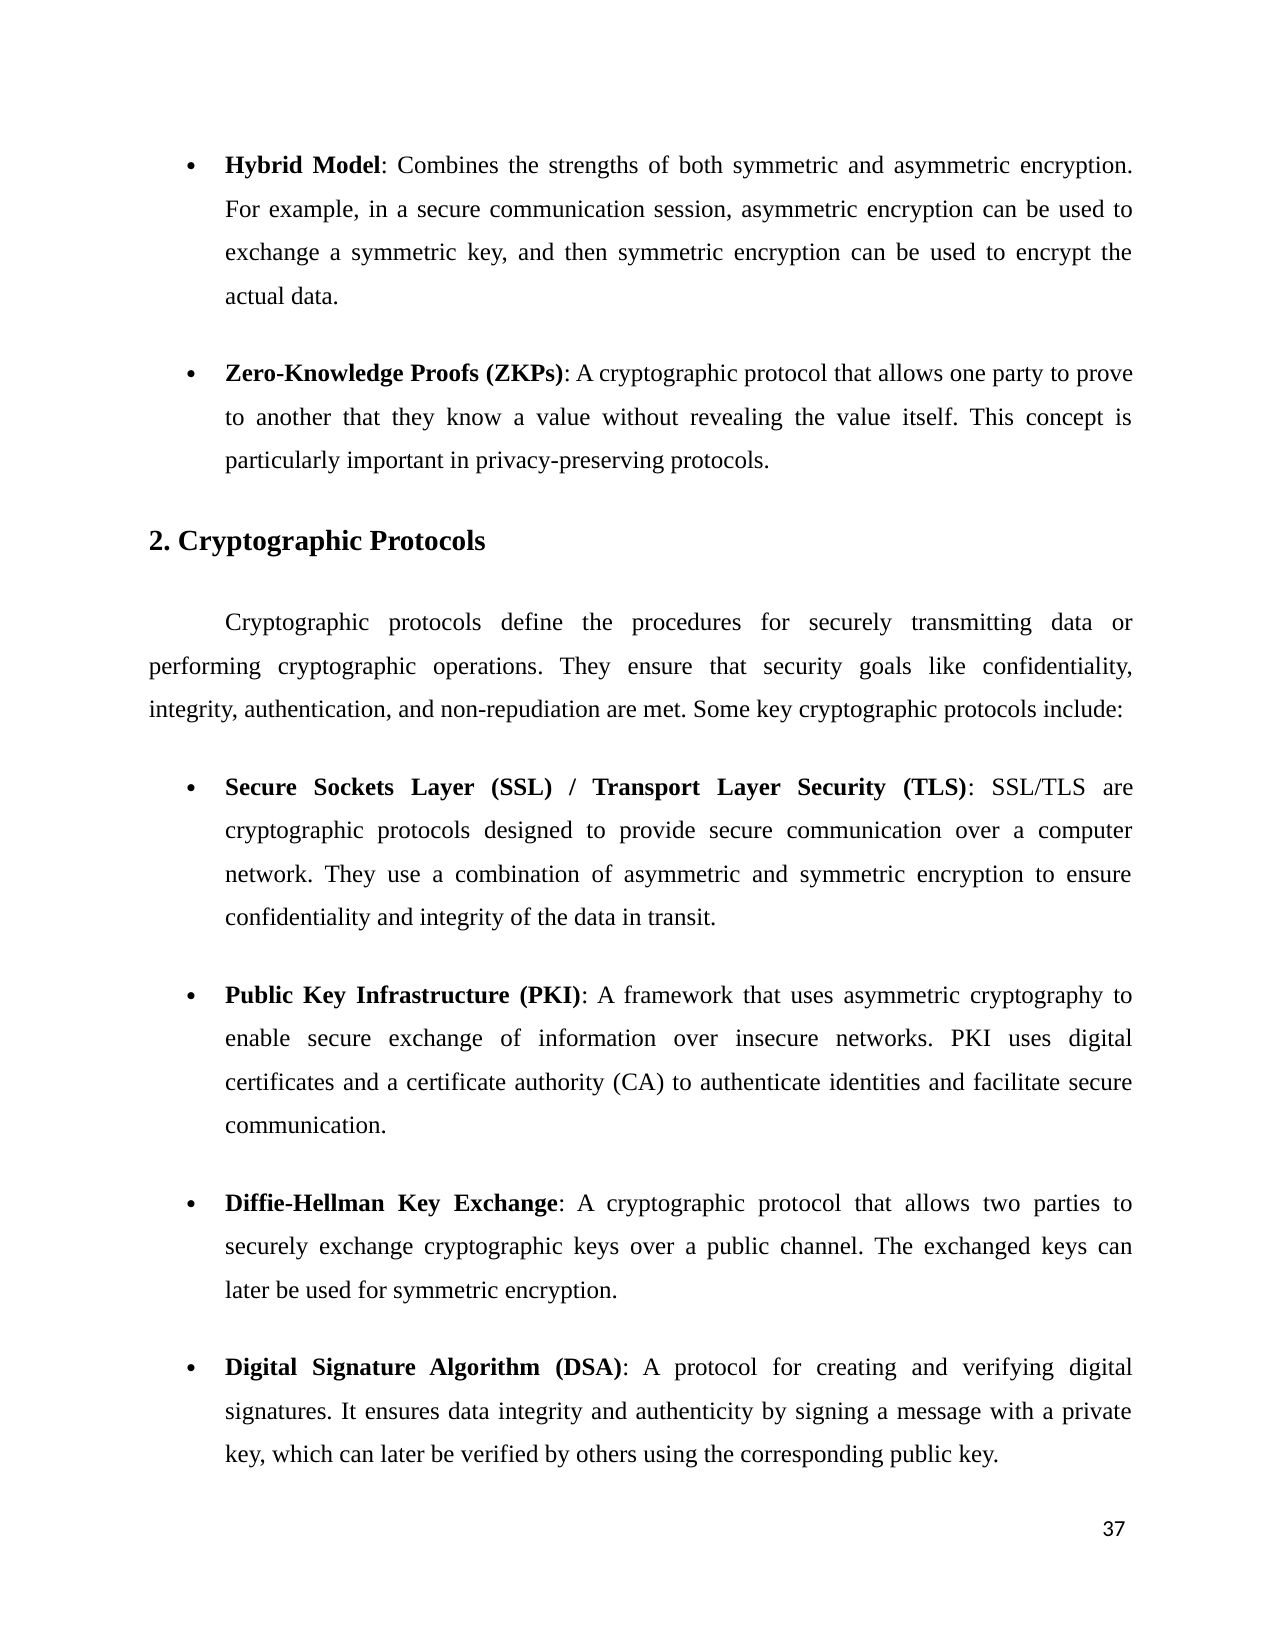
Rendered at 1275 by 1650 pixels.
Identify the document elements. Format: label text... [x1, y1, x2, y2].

text Cryptographic protocols define the procedures for securely transmitting data or performing cryptographic operations. They ensure that security goals like confidentiality, integrity, authentication, and non-repudiation are met. Some key cryptographic protocols include: [148, 607, 1133, 723]
list Secure Sockets Layer (SSL) / Transport Layer Security (TLS): SSL/TLS are cryptographic protocols designed to provide secure communication over a computer network. They use a combination of asymmetric and symmetric encryption to ensure confidentiality and integrity of the data in transit. [187, 772, 1133, 931]
list Zero-Knowledge Proofs (ZKPs): A cryptographic protocol that allows one party to prove to another that they know a value without revealing the value itself. This concept is particularly important in privacy-preserving protocols. [187, 358, 1133, 474]
list Hybrid Model: Combines the strengths of both symmetric and asymmetric encryption. For example, in a secure communication session, asymmetric encryption can be used to exchange a symmetric key, and then symmetric encryption can be used to encrypt the actual data. [187, 150, 1133, 310]
list Public Key Infrastructure (PKI): A framework that uses asymmetric cryptography to enable secure exchange of information over insecure networks. PKI uses digital certificates and a certificate authority (CA) to authenticate identities and facilitate secure communication. [187, 980, 1133, 1139]
text 2. Cryptographic Protocols [148, 523, 1133, 556]
list Diffie-Hellman Key Exchange: A cryptographic protocol that allows two parties to securely exchange cryptographic keys over a public channel. The exchanged keys can later be used for symmetric encryption. [187, 1188, 1133, 1304]
list Digital Signature Algorithm (DSA): A protocol for creating and verifying digital signatures. It ensures data integrity and authenticity by signing a message with a private key, which can later be verified by others using the corresponding public key. [187, 1352, 1133, 1468]
